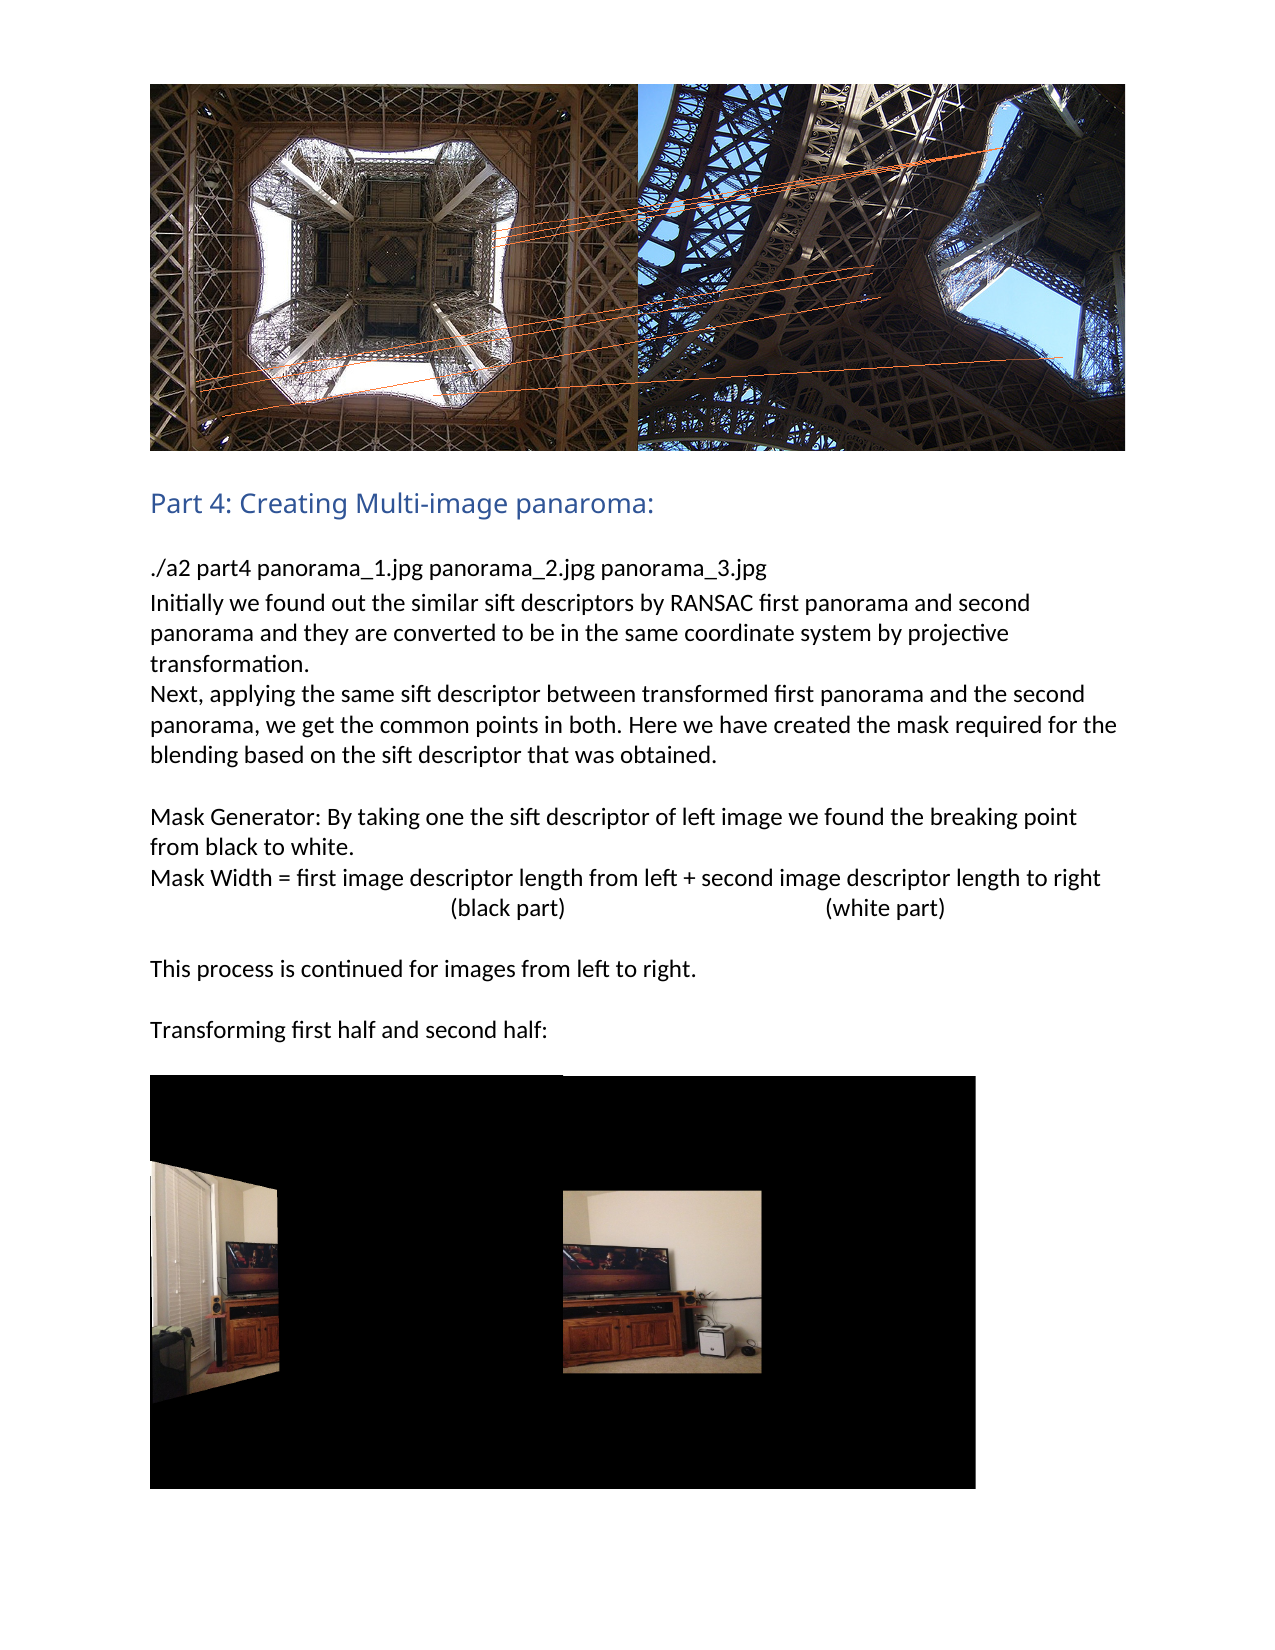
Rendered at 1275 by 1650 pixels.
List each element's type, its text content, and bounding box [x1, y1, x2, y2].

text ./a2 part4 panorama_1.jpg panorama_2.jpg panorama_3.jpg [150, 552, 1125, 583]
subtitle Initially we found out the similar sift descriptors by RANSAC first panorama and second panorama and they are converted to be in the same coordinate system by projective transformation. [150, 587, 1125, 679]
subtitle Part 4: Creating Multi-image panaroma: [150, 485, 1125, 522]
text Mask Generator: By taking one the sift descriptor of left image we found the breaking point from black to white. [150, 801, 1125, 862]
text This process is continued for images from left to right. [150, 953, 1125, 984]
text (black part) (white part) [150, 892, 1125, 923]
picture [150, 84, 1125, 451]
text Transforming first half and second half: [150, 1014, 1125, 1045]
text Mask Width = first image descriptor length from left + second image descriptor length to right [150, 862, 1125, 892]
picture [150, 1075, 976, 1489]
text Next, applying the same sift descriptor between transformed first panorama and the second panorama, we get the common points in both. Here we have created the mask required for the blending based on the sift descriptor that was obtained. [150, 679, 1125, 770]
